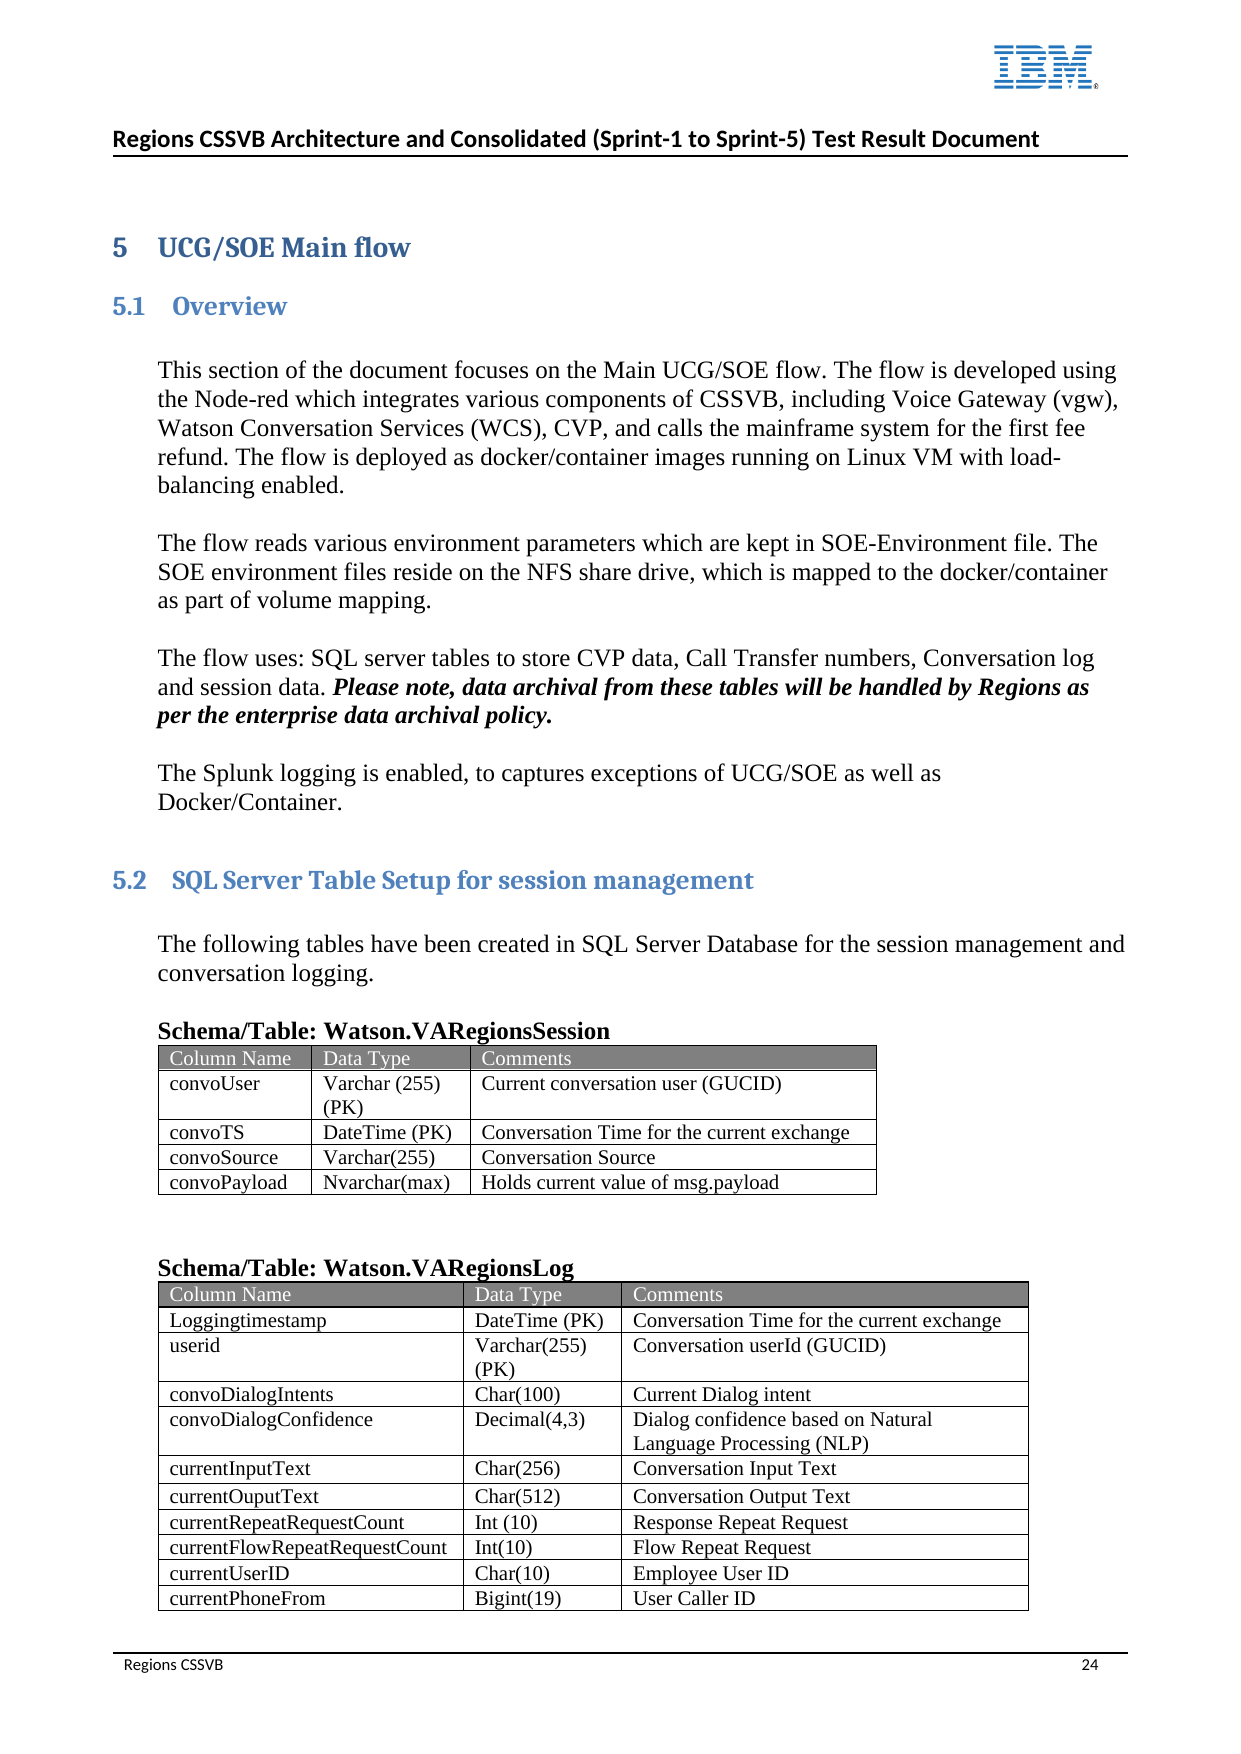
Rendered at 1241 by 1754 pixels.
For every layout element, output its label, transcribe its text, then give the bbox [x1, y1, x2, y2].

table_cell Current conversation user (GUCID) [471, 1071, 876, 1119]
table_cell currentInputText [159, 1456, 463, 1483]
table_cell Char(256) [464, 1456, 621, 1483]
table_cell Conversation Time for the current exchange [622, 1308, 1028, 1332]
table_cell Conversation userId (GUCID) [622, 1333, 1028, 1381]
table_cell Char(10) [464, 1560, 621, 1584]
text The flow uses: SQL server tables to store CVP data, Call Transfer numbers, Conversation log and session data. Please note, data archival from these tables will be handled by Regions as per the enterprise data archival policy. [157, 643, 1128, 729]
table_cell Varchar(255) (PK) [464, 1333, 621, 1381]
text The flow reads various environment parameters which are kept in SOE-Environment file. The SOE environment files reside on the NFS share drive, which is mapped to the docker/container as part of volume mapping. [157, 528, 1128, 614]
picture [993, 45, 1099, 90]
table_cell Varchar(255) [312, 1145, 470, 1169]
table_cell Response Repeat Request [622, 1510, 1028, 1534]
table_header Comments [471, 1046, 876, 1069]
table_cell DateTime (PK) [312, 1120, 470, 1144]
subtitle Overview [112, 291, 1128, 322]
text The following tables have been created in SQL Server Database for the session management and conversation logging. [157, 929, 1128, 987]
table_cell currentFlowRepeatRequestCount [159, 1535, 463, 1559]
table_cell Holds current value of msg.payload [471, 1170, 876, 1194]
table_cell Loggingtimestamp [159, 1308, 463, 1332]
table_cell Flow Repeat Request [622, 1535, 1028, 1559]
table_cell Conversation Input Text [622, 1456, 1028, 1483]
table_header Data Type [312, 1046, 470, 1069]
table_cell Nvarchar(max) [312, 1170, 470, 1194]
table_cell Int (10) [464, 1510, 621, 1534]
table_cell convoTS [159, 1120, 311, 1144]
table_cell Bigint(19) [464, 1586, 621, 1609]
table_cell currentUserID [159, 1560, 463, 1584]
table_cell Conversation Output Text [622, 1484, 1028, 1509]
table_cell currentOuputText [159, 1484, 463, 1509]
table_cell User Caller ID [622, 1586, 1028, 1609]
text Schema/Table: Watson.VARegionsLog [157, 1253, 1128, 1281]
subtitle UCG/SOE Main flow [112, 232, 1128, 265]
table_cell Varchar (255) (PK) [312, 1071, 470, 1119]
table_header Comments [622, 1283, 1028, 1306]
table_cell Dialog confidence based on Natural Language Processing (NLP) [622, 1407, 1028, 1455]
table_cell Conversation Time for the current exchange [471, 1120, 876, 1144]
table_cell convoDialogIntents [159, 1382, 463, 1406]
text The Splunk logging is enabled, to captures exceptions of UCG/SOE as well as Docker/Container. [157, 758, 1128, 815]
text Schema/Table: Watson.VARegionsSession [157, 1016, 1128, 1044]
table_cell convoDialogConfidence [159, 1407, 463, 1455]
table_cell Decimal(4,3) [464, 1407, 621, 1455]
table_cell DateTime (PK) [464, 1308, 621, 1332]
table_cell Char(100) [464, 1382, 621, 1406]
table_cell Conversation Source [471, 1145, 876, 1169]
table_header Column Name [159, 1046, 311, 1069]
table_cell userid [159, 1333, 463, 1381]
text This section of the document focuses on the Main UCG/SOE flow. The flow is developed using the Node-red which integrates various components of CSSVB, including Voice Gateway (vgw), Watson Conversation Services (WCS), CVP, and calls the mainframe system for the first fee refund. The flow is deployed as docker/container images running on Linux VM with load-balancing enabled. [157, 355, 1128, 499]
subtitle SQL Server Table Setup for session management [112, 865, 1128, 896]
table_cell convoPayload [159, 1170, 311, 1194]
table_cell Char(512) [464, 1484, 621, 1509]
table_cell Current Dialog intent [622, 1382, 1028, 1406]
table_header Column Name [159, 1283, 463, 1306]
table_cell convoSource [159, 1145, 311, 1169]
table_cell currentPhoneFrom [159, 1586, 463, 1609]
table_cell convoUser [159, 1071, 311, 1119]
table_cell Int(10) [464, 1535, 621, 1559]
table_cell Employee User ID [622, 1560, 1028, 1584]
table_cell currentRepeatRequestCount [159, 1510, 463, 1534]
table_header Data Type [464, 1283, 621, 1306]
